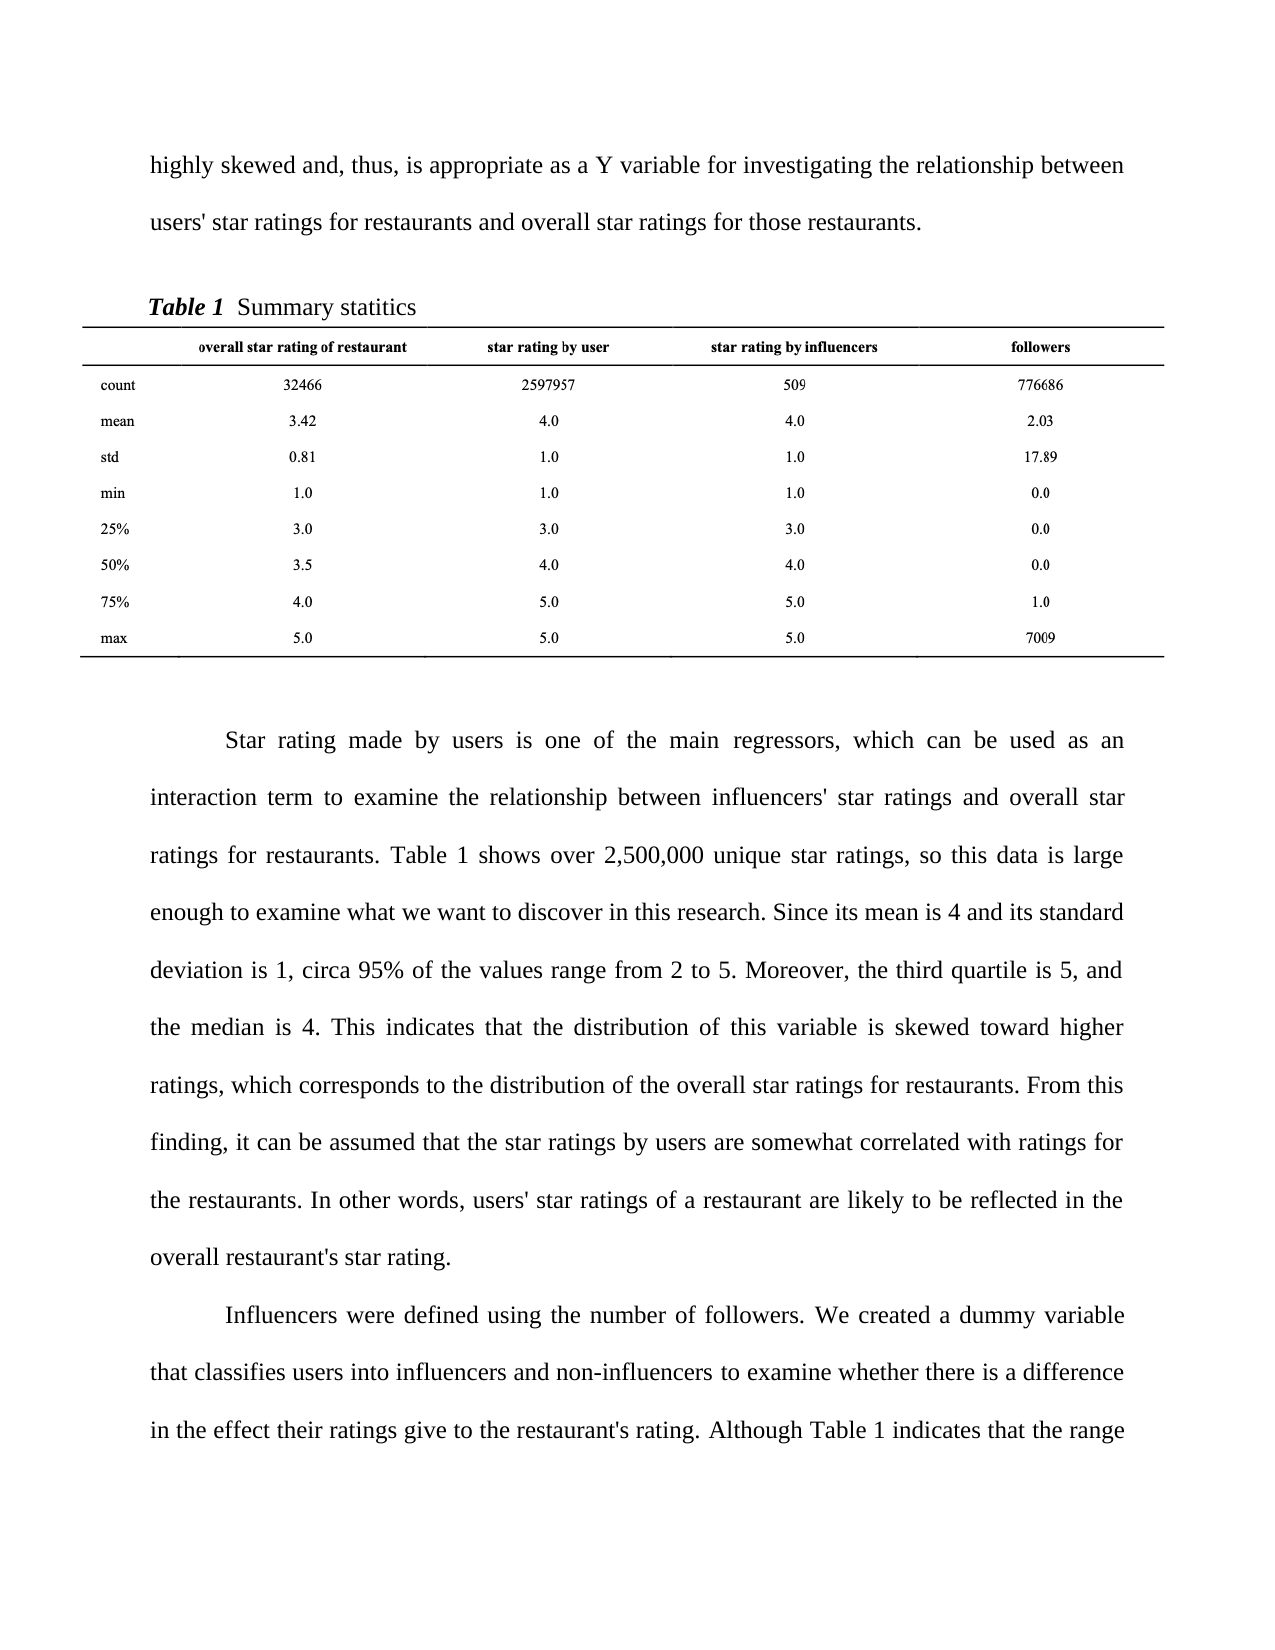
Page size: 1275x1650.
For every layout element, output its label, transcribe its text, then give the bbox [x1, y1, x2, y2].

text Star rating made by users is one of the main regressors, which can be used as an interaction term to examine the relationship between influencers' star ratings and overall star ratings for restaurants. Table 1 shows over 2,500,000 unique star ratings, so this data is large enough to examine what we want to discover in this research. Since its mean is 4 and its standard deviation is 1, circa 95% of the values range from 2 to 5. Moreover, the third quartile is 5, and the median is 4. This indicates that the distribution of this variable is skewed toward higher ratings, which corresponds to the distribution of the overall star ratings for restaurants. From this finding, it can be assumed that the star ratings by users are somewhat correlated with ratings for the restaurants. In other words, users' star ratings of a restaurant are likely to be reflected in the overall restaurant's star rating. [150, 725, 1125, 1271]
picture [80, 319, 1167, 666]
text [150, 150, 1125, 236]
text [150, 1300, 1125, 1444]
